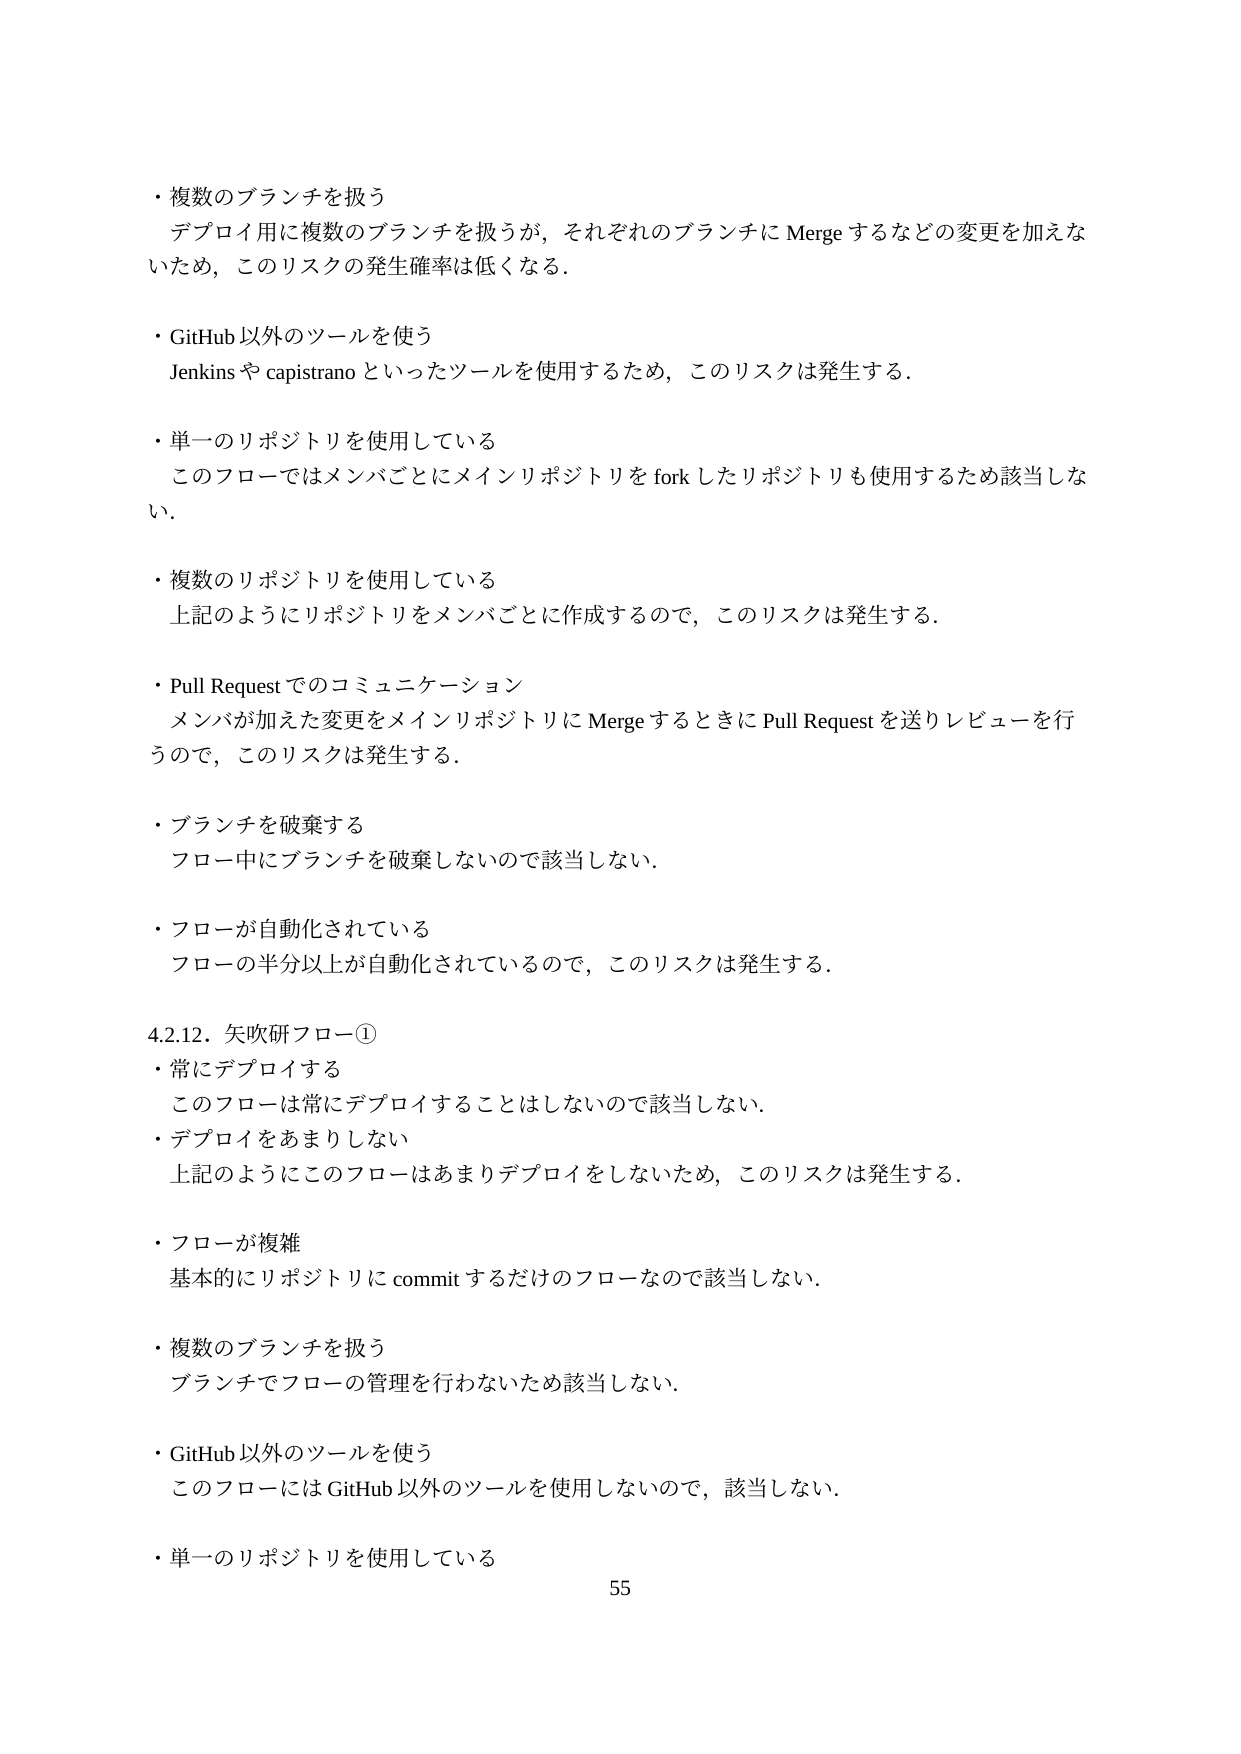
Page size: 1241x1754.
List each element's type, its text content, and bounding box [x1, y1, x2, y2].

text デプロイ用に複数のブランチを扱うが，それぞれのブランチにMergeするなどの変更を加えないため，このリスクの発生確率は低くなる． [148, 213, 1092, 283]
text メンバが加えた変更をメインリポジトリにMergeするときにPull Requestを送りレビューを行うので，このリスクは発生する． [148, 702, 1092, 771]
text ・フローが複雑 [148, 1225, 1092, 1260]
text ・複数のブランチを扱う [148, 1330, 1092, 1364]
text ・フローが自動化されている [148, 911, 1092, 946]
text ・単一のリポジトリを使用している [148, 422, 1092, 457]
text Jenkinsやcapistranoといったツールを使用するため，このリスクは発生する． [148, 353, 1092, 387]
text 基本的にリポジトリにcommitするだけのフローなので該当しない． [148, 1260, 1092, 1295]
text このフローにはGitHub以外のツールを使用しないので，該当しない． [148, 1469, 1092, 1504]
text ・複数のリポジトリを使用している [148, 562, 1092, 597]
text ・複数のブランチを扱う [148, 178, 1092, 213]
text ・ブランチを破棄する [148, 806, 1092, 841]
text 上記のようにリポジトリをメンバごとに作成するので，このリスクは発生する． [148, 597, 1092, 632]
text ・常にデプロイする [148, 1051, 1092, 1085]
text ・GitHub以外のツールを使う [148, 1434, 1092, 1469]
text フロー中にブランチを破棄しないので該当しない． [148, 841, 1092, 876]
text このフローは常にデプロイすることはしないので該当しない． [148, 1085, 1092, 1120]
subtitle 4.2.12．矢吹研フロー① [148, 1016, 1092, 1051]
text ブランチでフローの管理を行わないため該当しない． [148, 1364, 1092, 1399]
text ・デプロイをあまりしない [148, 1120, 1092, 1155]
text フローの半分以上が自動化されているので，このリスクは発生する． [148, 946, 1092, 981]
text ・GitHub以外のツールを使う [148, 318, 1092, 353]
text このフローではメンバごとにメインリポジトリをforkしたリポジトリも使用するため該当しない． [148, 457, 1092, 527]
text ・単一のリポジトリを使用している [148, 1539, 1092, 1574]
text ・Pull Requestでのコミュニケーション [148, 667, 1092, 702]
text 上記のようにこのフローはあまりデプロイをしないため，このリスクは発生する． [148, 1155, 1092, 1190]
